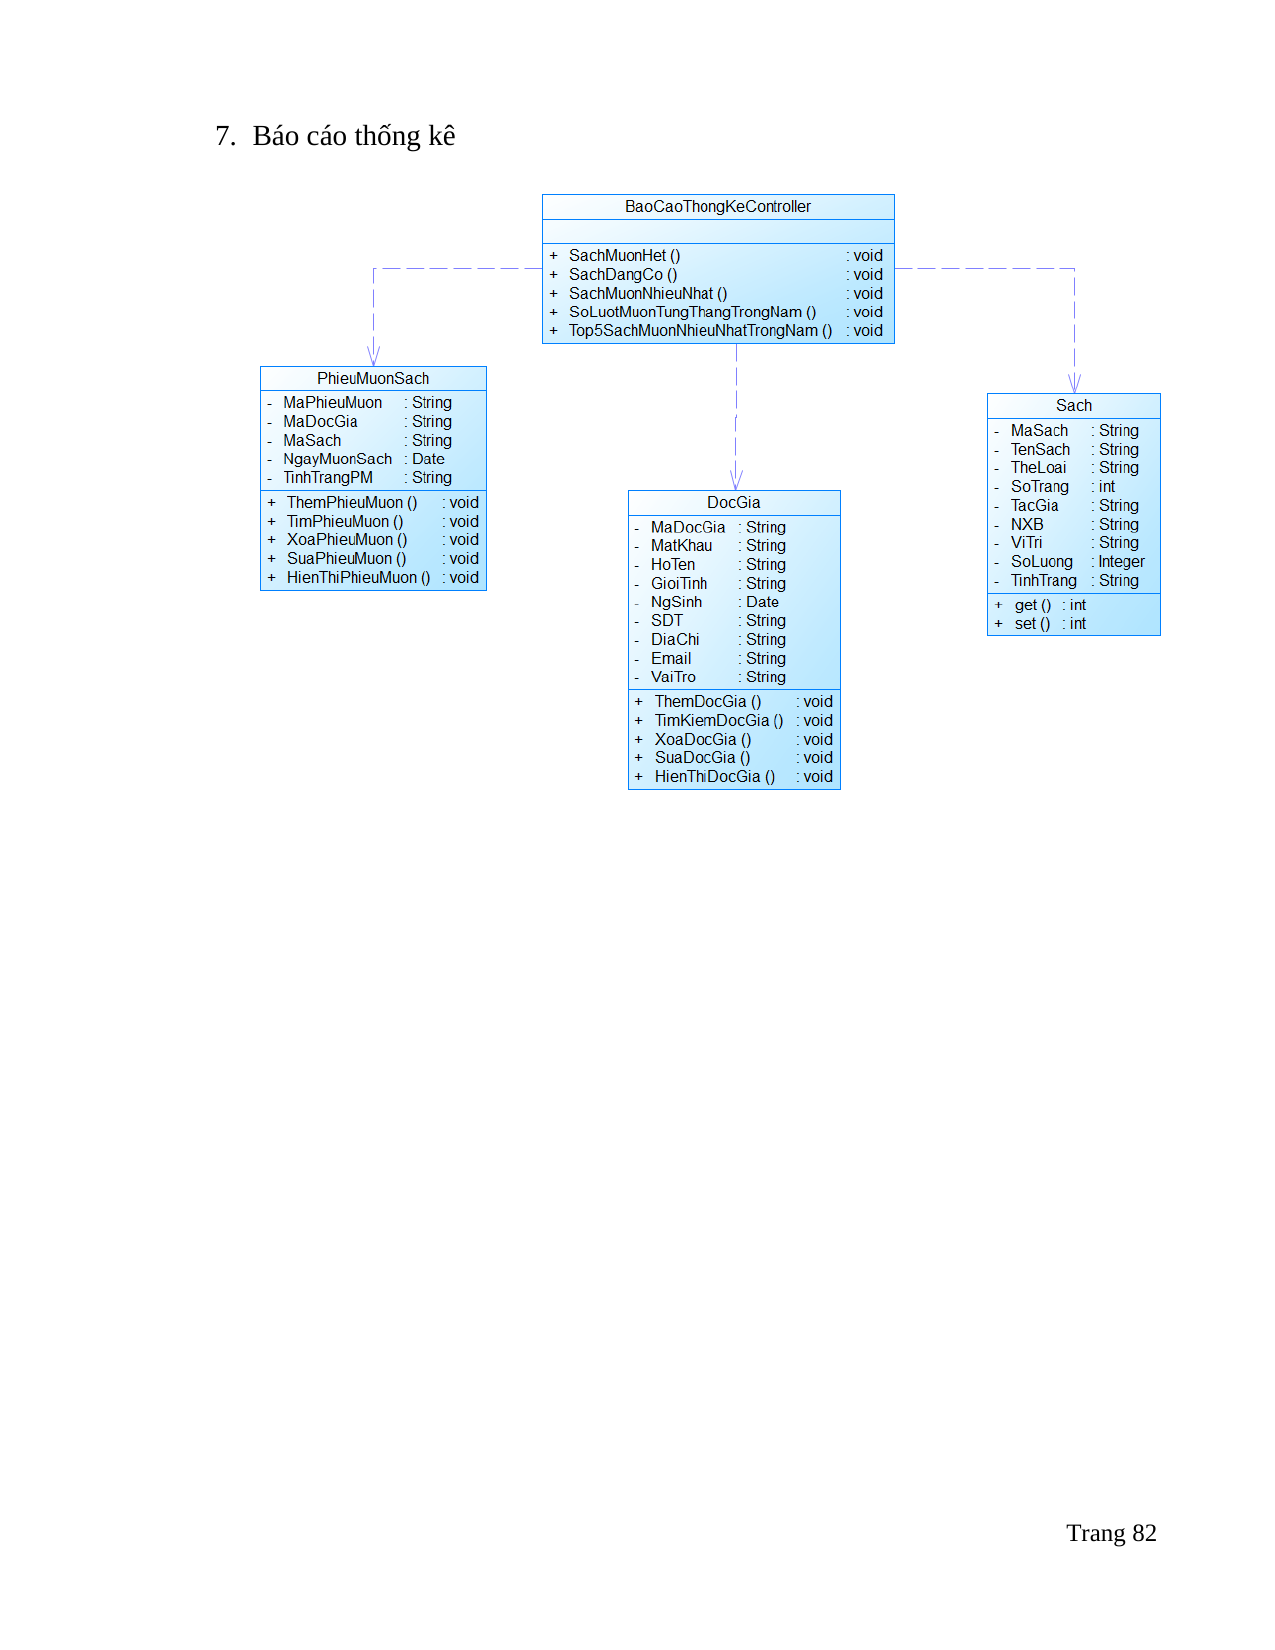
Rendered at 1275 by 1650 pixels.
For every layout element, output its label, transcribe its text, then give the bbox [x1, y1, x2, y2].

list Báo cáo thống kê [215, 118, 1157, 152]
picture [214, 171, 1195, 822]
